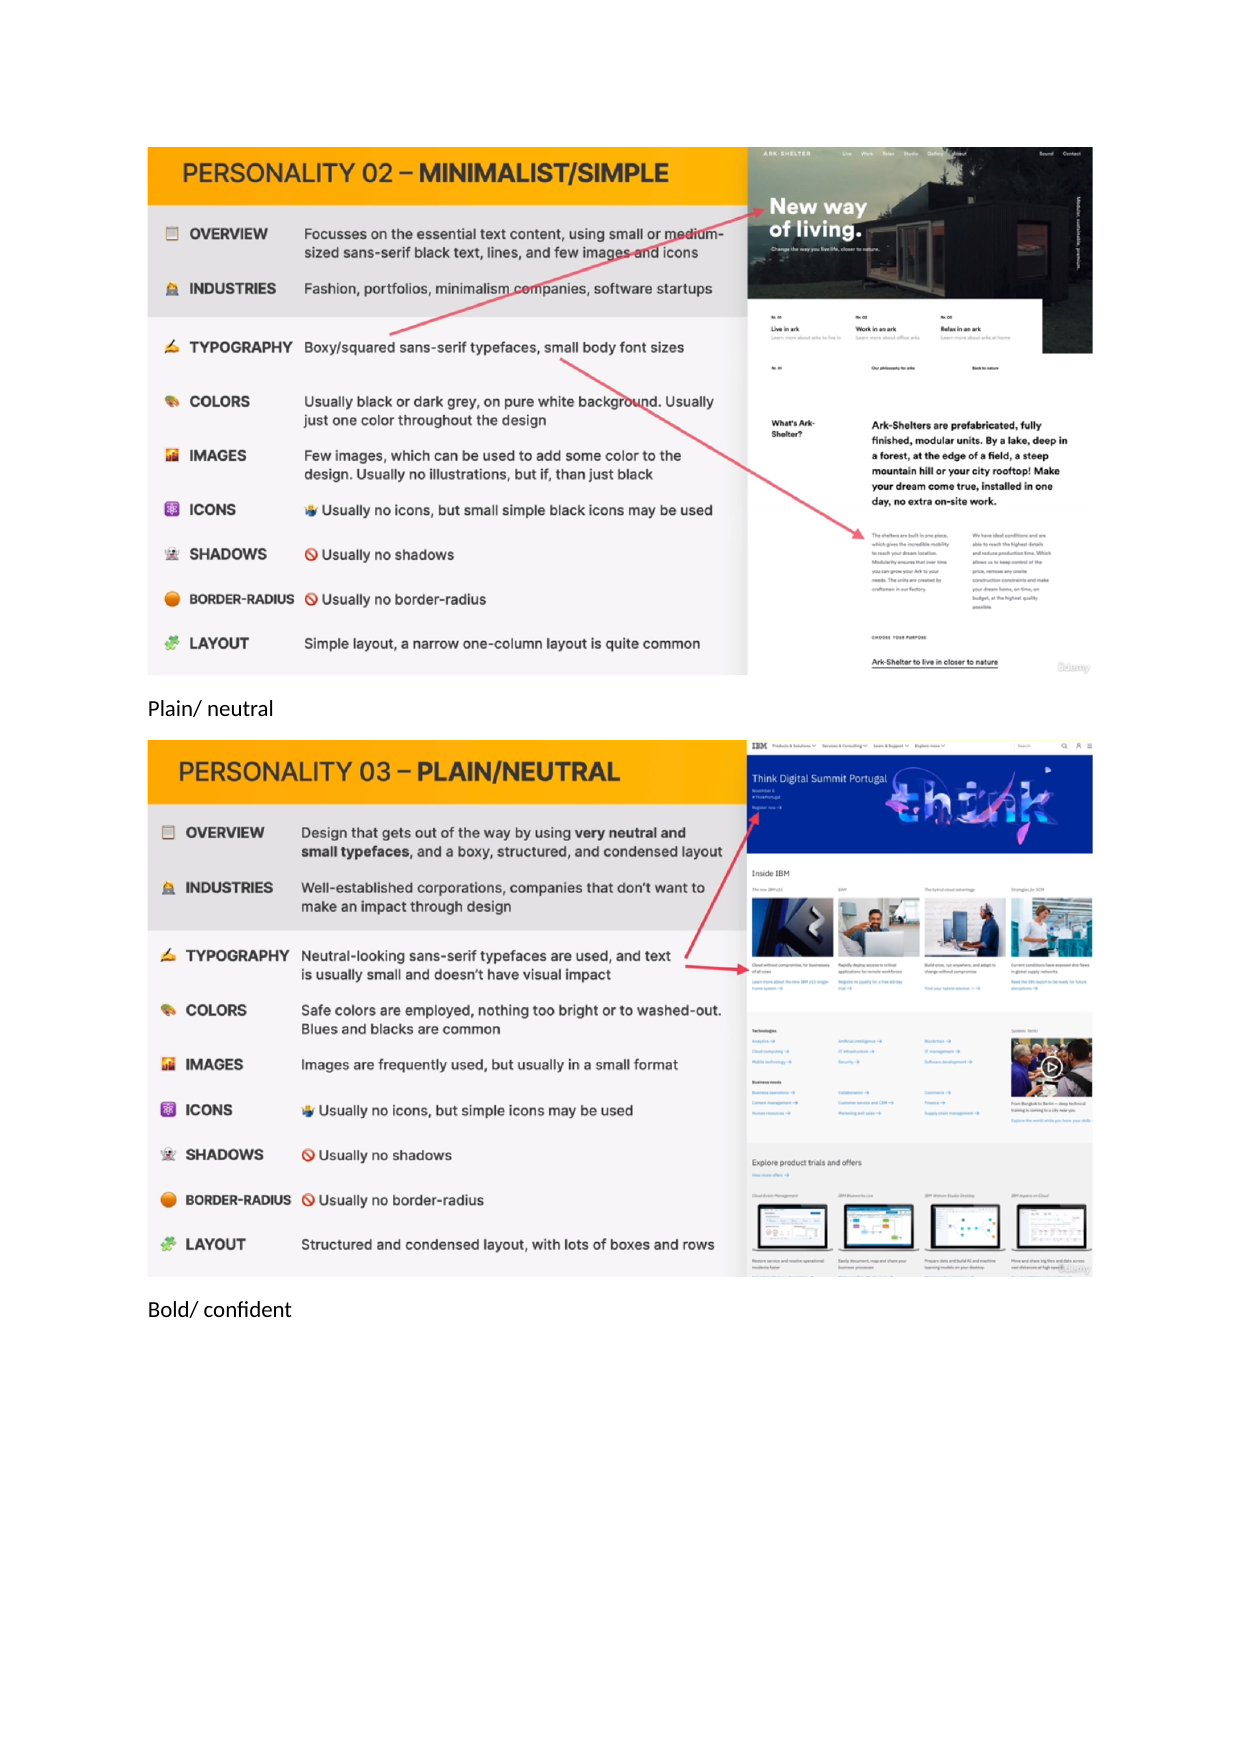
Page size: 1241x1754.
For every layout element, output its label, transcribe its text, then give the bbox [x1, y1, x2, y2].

text Bold/ confident [148, 1295, 1093, 1323]
text Plain/ neutral [148, 694, 1093, 722]
picture [147, 740, 1093, 1277]
picture [147, 147, 1093, 675]
